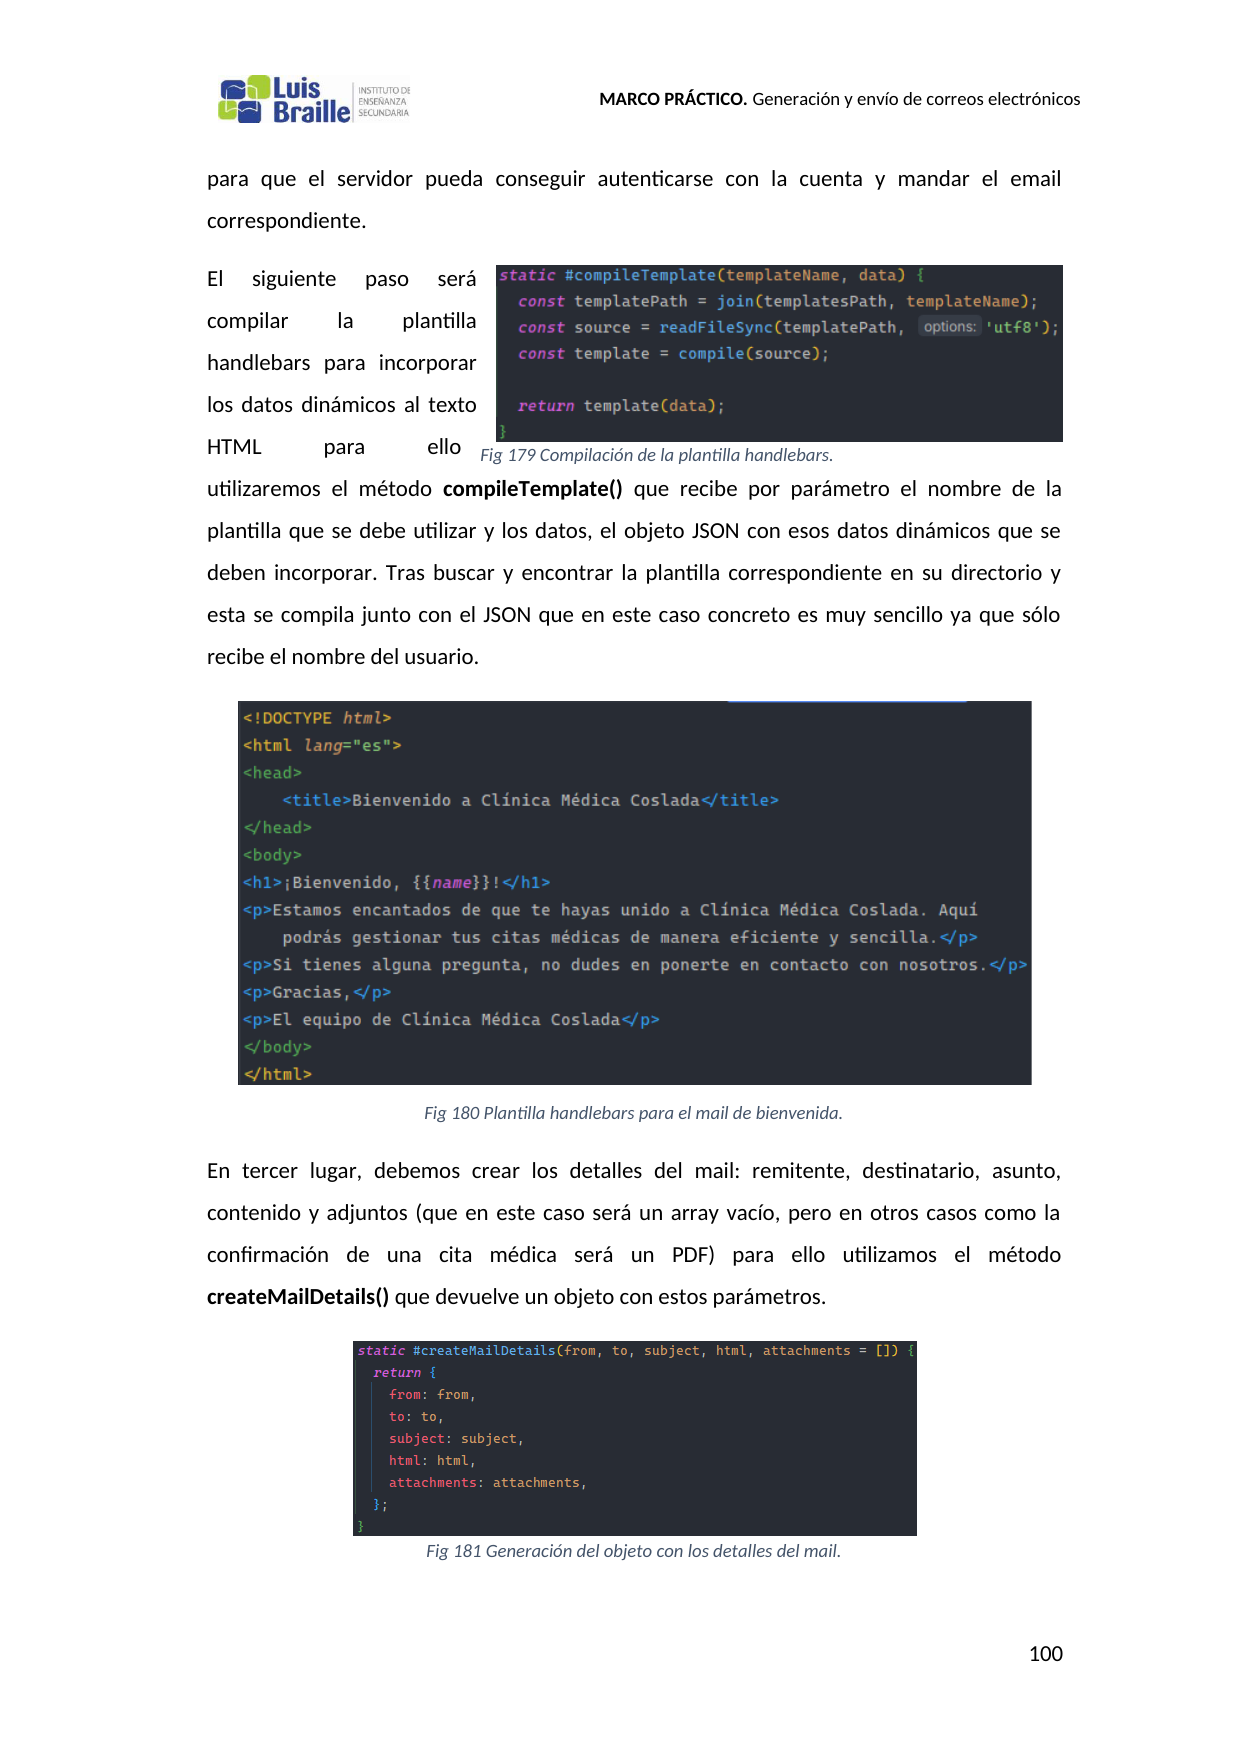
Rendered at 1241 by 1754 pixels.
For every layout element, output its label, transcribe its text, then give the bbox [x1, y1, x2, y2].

picture [496, 265, 1063, 442]
text Fig 180 Plantilla handlebars para el mail de bienvenida. [207, 1101, 1063, 1124]
picture [353, 1341, 917, 1536]
picture [238, 701, 1032, 1085]
text En tercer lugar, debemos crear los detalles del mail: remitente, destinatario, asunto, contenido y adjuntos (que en este caso será un array vacío, pero en otros casos como la confirmación de una cita médica será un PDF) para ello utilizamos el método createMailDetails() que devuelve un objeto con estos parámetros. [207, 1157, 1063, 1311]
text El método sendWelcomeEmail() será el encargado de controlar qué se debe hacer y en qué orden, en primer lugar hay que crear un transportador es decir, un objeto de configuración donde se define el servicio a utilizar y valores como los parámetros de usuario y contraseña para que el servidor pueda conseguir autenticarse con la cuenta y mandar el email correspondiente. [207, 164, 1063, 234]
